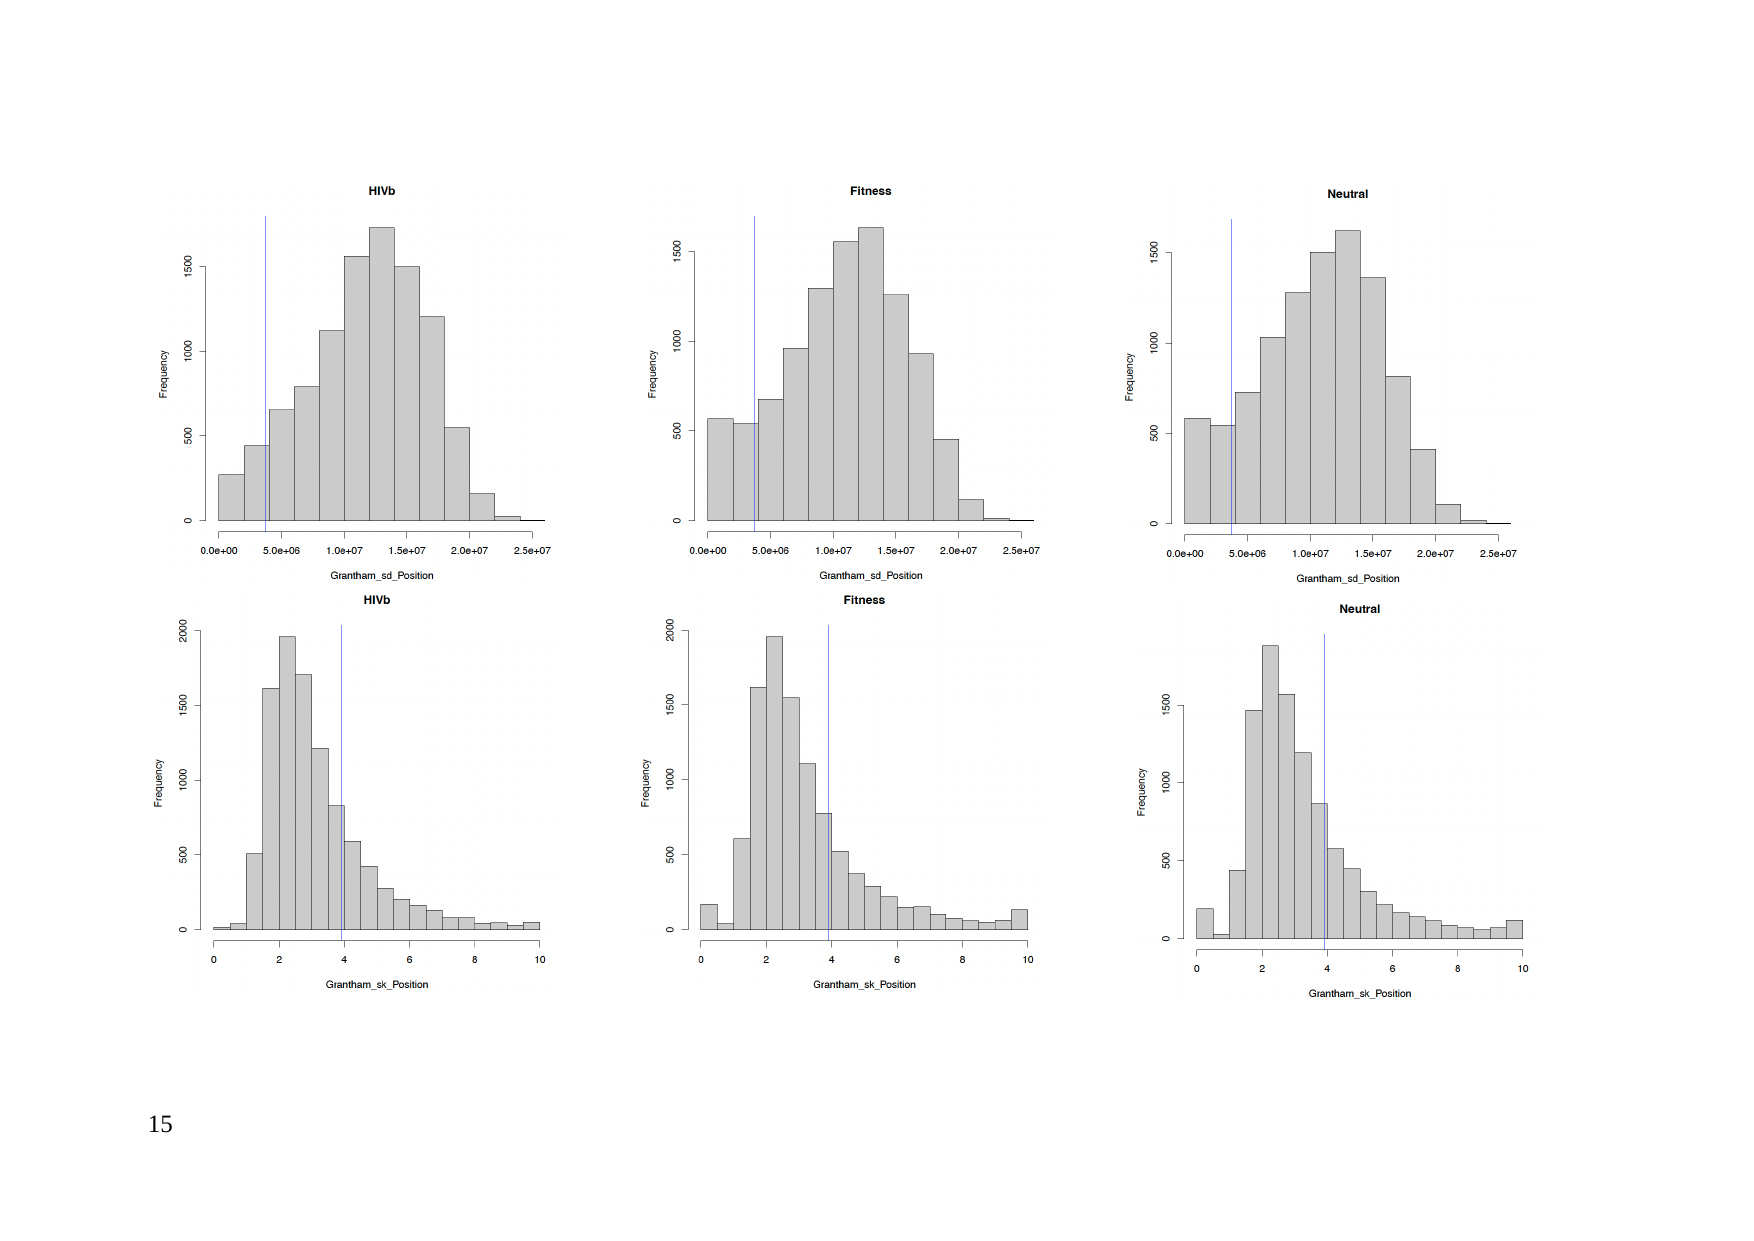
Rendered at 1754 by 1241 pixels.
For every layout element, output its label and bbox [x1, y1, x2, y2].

picture [647, 180, 1061, 582]
picture [640, 589, 1054, 991]
table_cell [1121, 177, 1605, 584]
table_cell [634, 585, 1120, 999]
picture [153, 590, 567, 991]
table_cell [149, 177, 634, 584]
table_cell [148, 585, 634, 999]
table_cell [1120, 585, 1606, 999]
table_cell [635, 177, 1119, 584]
picture [158, 180, 572, 582]
picture [1136, 598, 1550, 1000]
picture [1124, 184, 1538, 585]
